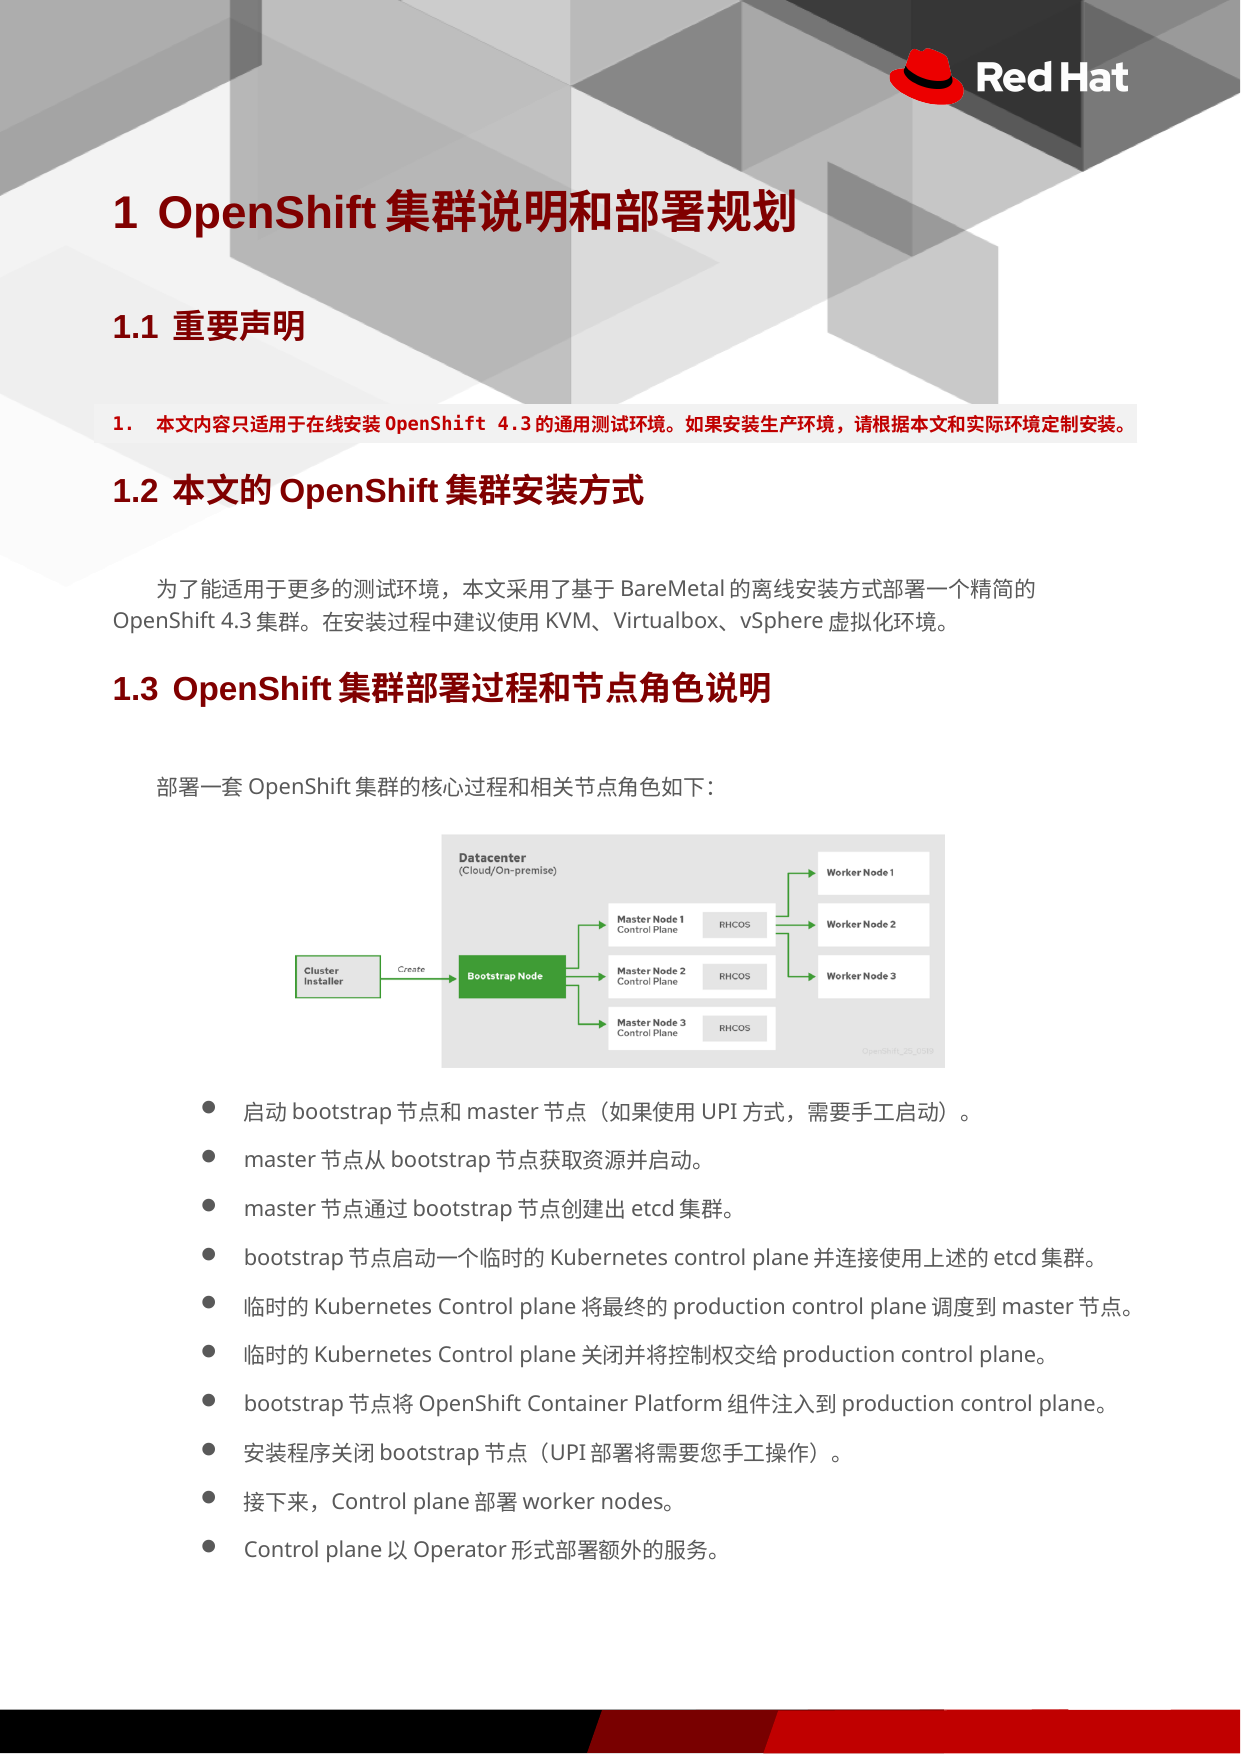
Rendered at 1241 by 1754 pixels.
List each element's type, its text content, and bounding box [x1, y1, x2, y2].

picture [295, 818, 945, 1068]
text 为了能适用于更多的测试环境，本文采用了基于BareMetal的离线安装方式部署一个精简的OpenShift 4.3集群。在安装过程中建议使用KVM、Virtualbox、vSphere虚拟化环境。 [112, 572, 1128, 637]
text bootstrap节点将OpenShift Container Platform组件注入到production control plane。 [200, 1387, 1128, 1419]
text 接下来，Control plane部署worker nodes。 [200, 1484, 1128, 1517]
text 临时的Kubernetes Control plane将最终的production control plane调度到master节点。 [200, 1289, 1128, 1322]
subtitle 重要声明 [112, 291, 1128, 356]
subtitle 本文的OpenShift集群安装方式 [112, 455, 1128, 520]
text bootstrap节点启动一个临时的Kubernetes control plane并连接使用上述的etcd集群。 [200, 1241, 1128, 1273]
text 安装程序关闭bootstrap节点（UPI部署将需要您手工操作）。 [200, 1436, 1128, 1468]
text master节点通过bootstrap节点创建出etcd集群。 [200, 1192, 1128, 1224]
list 本文内容只适用于在线安装OpenShift 4.3的通用测试环境。如果安装生产环境，请根据本文和实际环境定制安装。 [104, 405, 1136, 442]
text master节点从bootstrap节点获取资源并启动。 [200, 1143, 1128, 1176]
text 部署一套OpenShift集群的核心过程和相关节点角色如下： [112, 769, 1128, 802]
subtitle OpenShift集群说明和部署规划 [112, 159, 1128, 257]
text Control plane以Operator形式部署额外的服务。 [200, 1533, 1128, 1566]
subtitle OpenShift集群部署过程和节点角色说明 [112, 653, 1128, 718]
text 启动bootstrap节点和master节点（如果使用UPI方式，需要手工启动）。 [200, 1094, 1128, 1127]
picture [889, 48, 1128, 105]
text 临时的Kubernetes Control plane关闭并将控制权交给production control plane。 [200, 1338, 1128, 1371]
